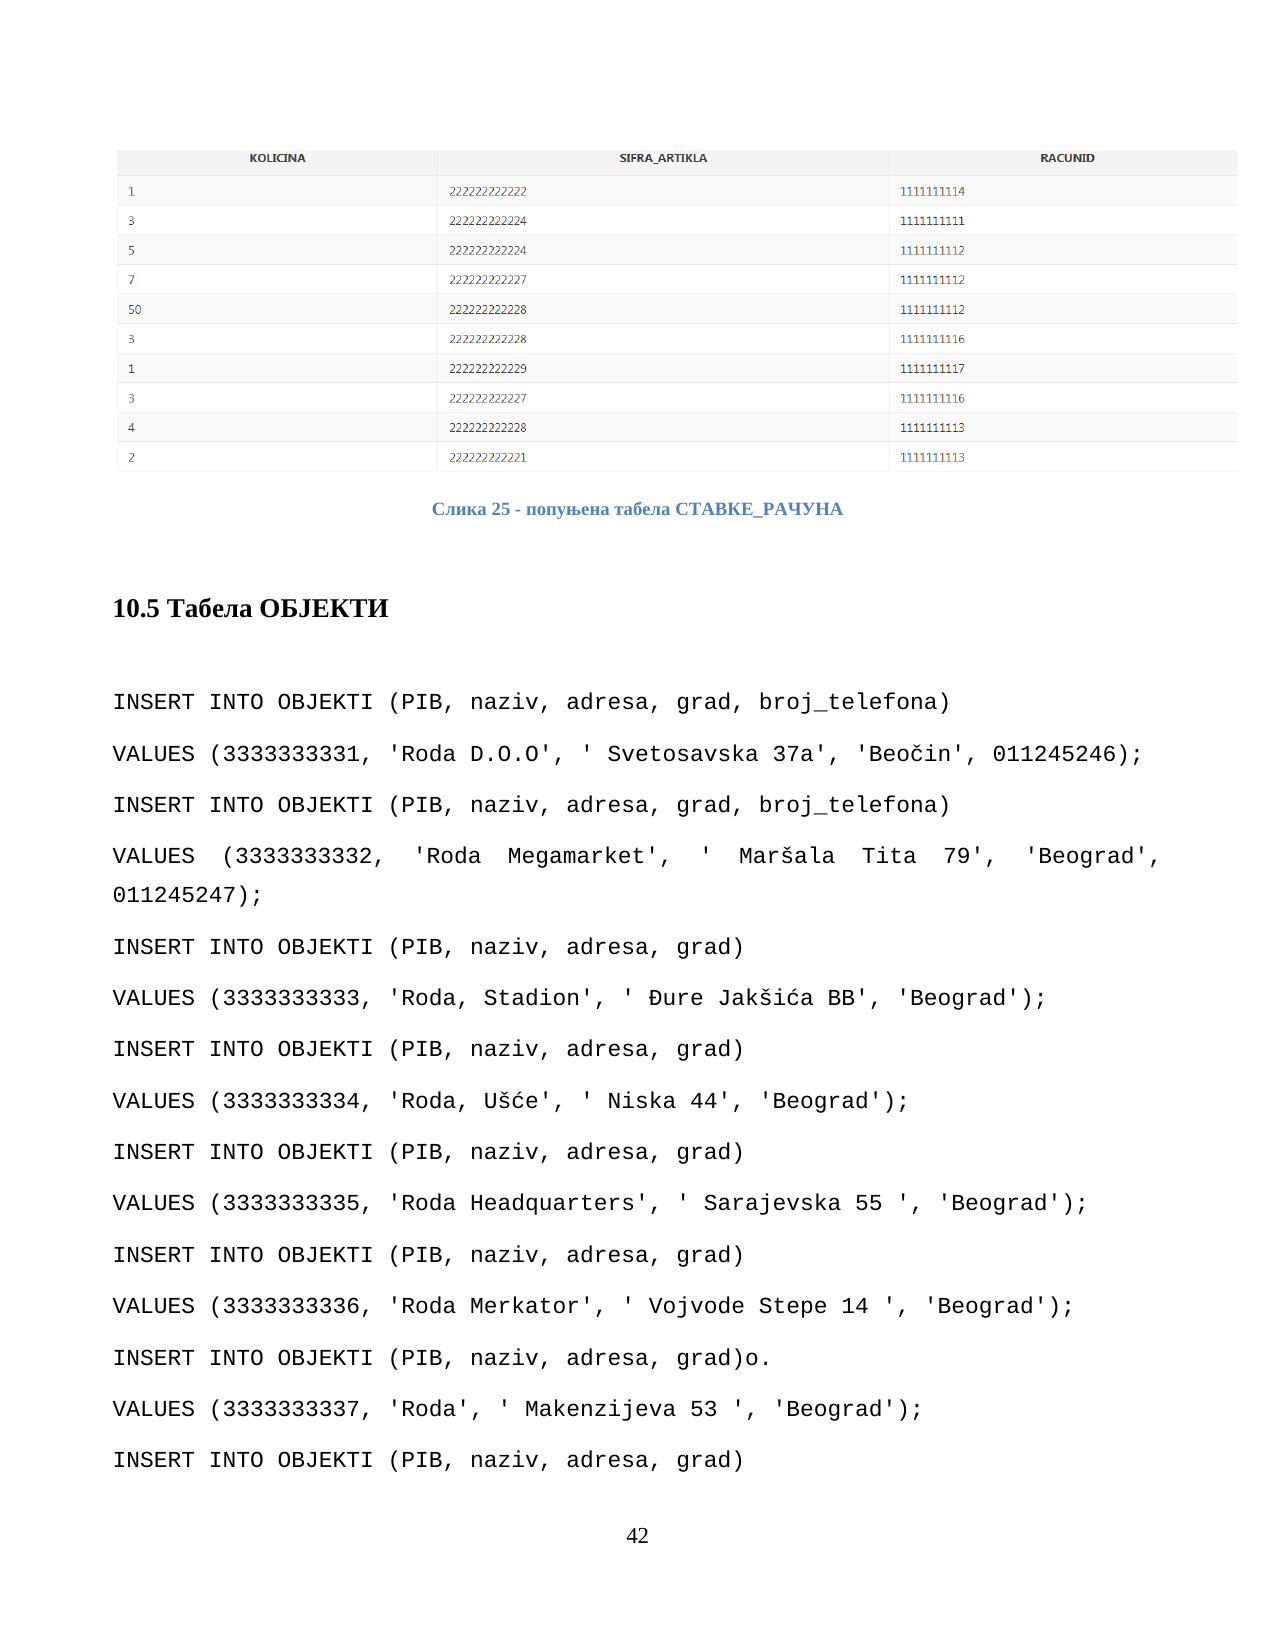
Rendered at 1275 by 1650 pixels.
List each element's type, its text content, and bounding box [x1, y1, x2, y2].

picture [112, 150, 1238, 472]
text VALUES (3333333337, 'Roda', ' Makenzijeva 53 ', 'Beograd'); [112, 1397, 1162, 1423]
text INSERT INTO OBJEKTI (PIB, naziv, adresa, grad) [112, 1140, 1162, 1166]
text VALUES (3333333335, 'Roda Headquarters', ' Sarajevska 55 ', 'Beograd'); [112, 1192, 1162, 1218]
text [112, 1448, 1162, 1474]
text INSERT INTO OBJEKTI (PIB, naziv, adresa, grad) [112, 1038, 1162, 1064]
text VALUES (3333333334, 'Roda, Ušće', ' Niska 44', 'Beograd'); [112, 1089, 1162, 1115]
text VALUES (3333333333, 'Roda, Stadion', ' Đure Jakšića BB', 'Beograd'); [112, 986, 1162, 1012]
text INSERT INTO OBJEKTI (PIB, naziv, adresa, grad) [112, 1243, 1162, 1269]
text VALUES (3333333332, 'Roda Megamarket', ' Maršala Tita 79', 'Beograd', 011245247); [112, 845, 1162, 909]
text Слика 25 - попуњена табела СТАВКЕ_РАЧУНА [112, 498, 1162, 519]
text VALUES (3333333336, 'Roda Merkator', ' Vojvode Stepe 14 ', 'Beograd'); [112, 1294, 1162, 1320]
text INSERT INTO OBJEKTI (PIB, naziv, adresa, grad, broj_telefona) [112, 793, 1162, 819]
text INSERT INTO OBJEKTI (PIB, naziv, adresa, grad)o. [112, 1346, 1162, 1372]
text INSERT INTO OBJEKTI (PIB, naziv, adresa, grad) [112, 935, 1162, 961]
text VALUES (3333333331, 'Roda D.O.O', ' Svetosavska 37a', 'Beočin', 011245246); [112, 742, 1162, 768]
subtitle 10.5 Табела ОБЈЕКТИ [112, 592, 1162, 623]
text INSERT INTO OBJEKTI (PIB, naziv, adresa, grad, broj_telefona) [112, 691, 1162, 717]
